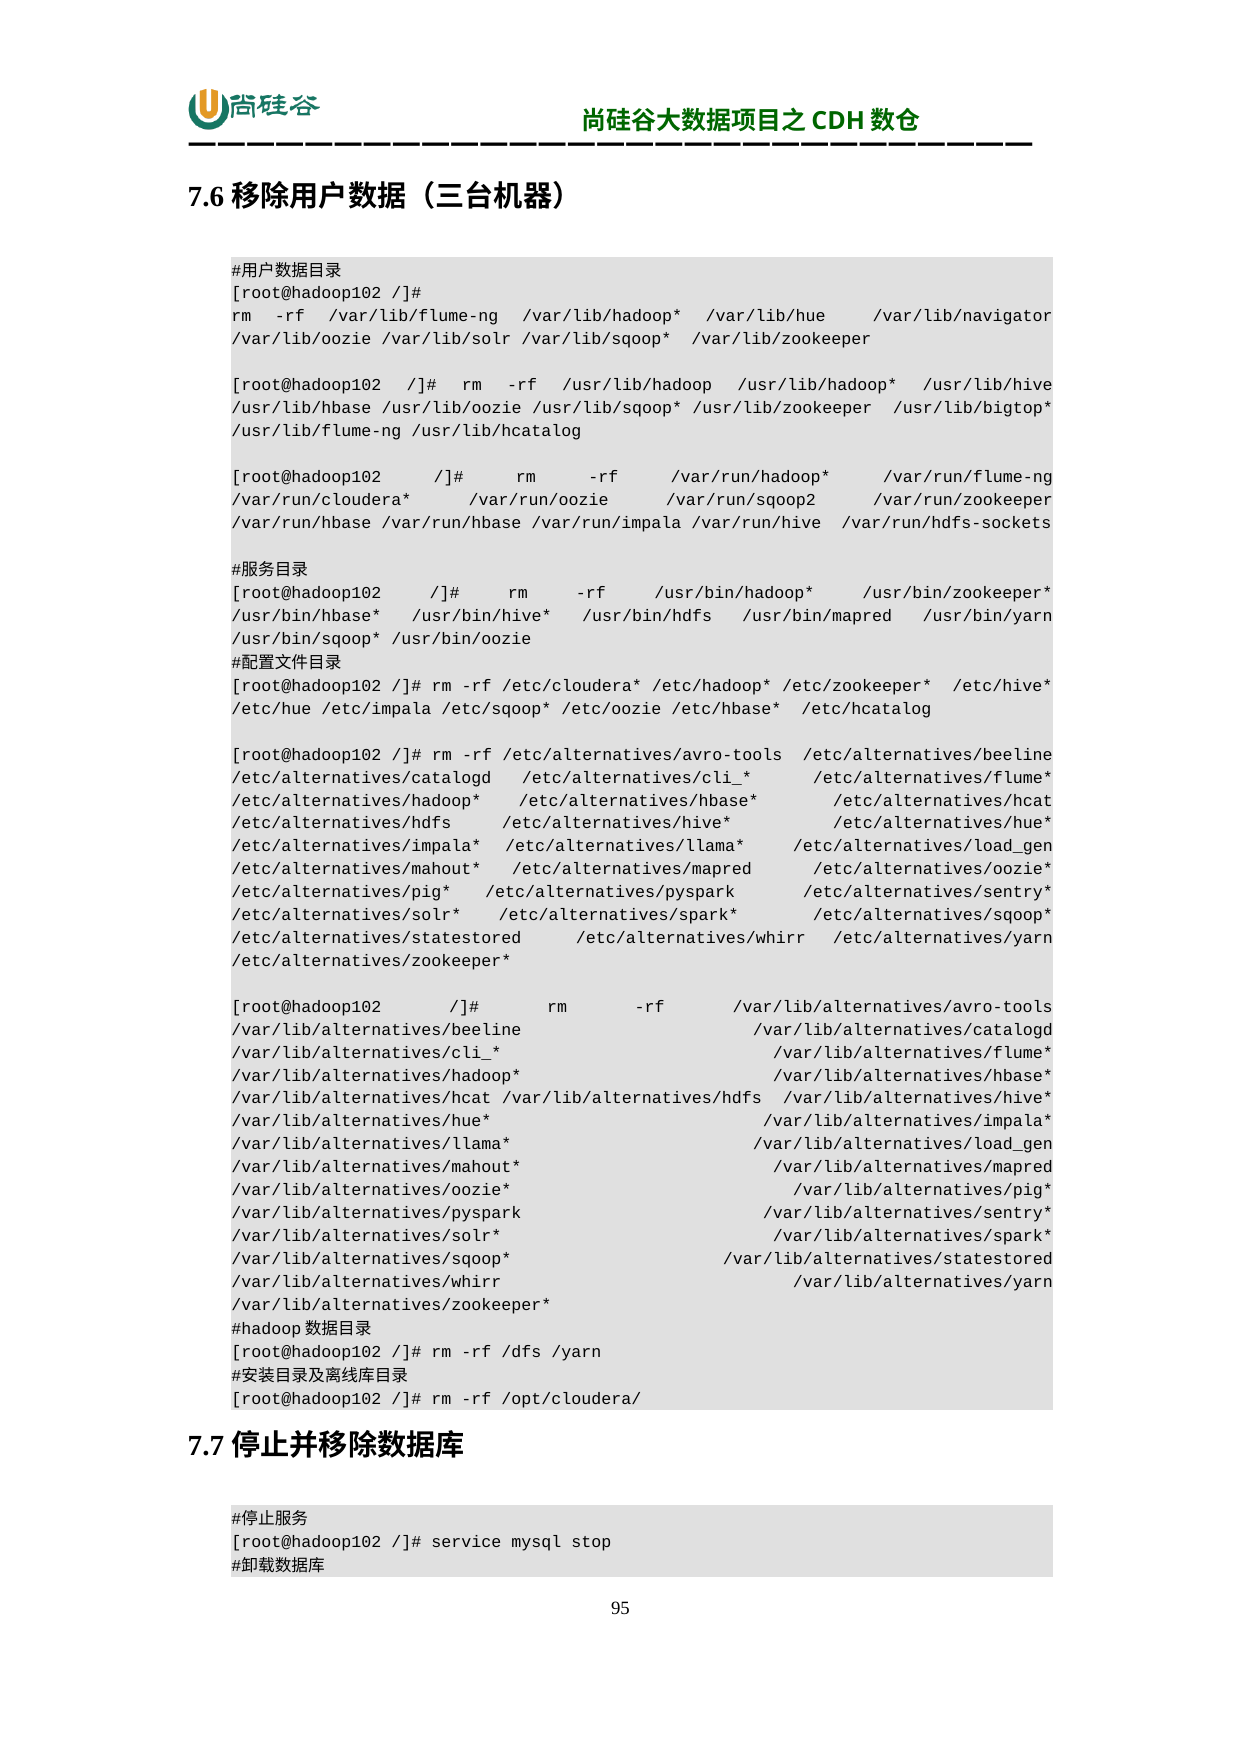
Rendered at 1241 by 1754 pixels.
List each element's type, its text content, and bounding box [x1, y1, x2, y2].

text rm -rf /var/lib/flume-ng /var/lib/hadoop* /var/lib/hue /var/lib/navigator /var/lib/oozie /var/lib/solr /var/lib/sqoop* /var/lib/zookeeper [231, 304, 1053, 350]
text [root@hadoop102 /]# rm -rf /var/lib/alternatives/avro-tools /var/lib/alternatives/beeline /var/lib/alternatives/catalogd /var/lib/alternatives/cli_* /var/lib/alternatives/flume* /var/lib/alternatives/hadoop* /var/lib/alternatives/hbase* /var/lib/alternatives/hcat /var/lib/alternatives/hdfs /var/lib/alternatives/hive* /var/lib/alternatives/hue* /var/lib/alternatives/impala* /var/lib/alternatives/llama* /var/lib/alternatives/load_gen /var/lib/alternatives/mahout* /var/lib/alternatives/mapred /var/lib/alternatives/oozie* /var/lib/alternatives/pig* /var/lib/alternatives/pyspark /var/lib/alternatives/sentry* /var/lib/alternatives/solr* /var/lib/alternatives/spark* /var/lib/alternatives/sqoop* /var/lib/alternatives/statestored /var/lib/alternatives/whirr /var/lib/alternatives/yarn /var/lib/alternatives/zookeeper* [231, 994, 1053, 1315]
text [root@hadoop102 /]# rm -rf /usr/lib/hadoop /usr/lib/hadoop* /usr/lib/hive /usr/lib/hbase /usr/lib/oozie /usr/lib/sqoop* /usr/lib/zookeeper /usr/lib/bigtop* /usr/lib/flume-ng /usr/lib/hcatalog [231, 373, 1053, 441]
text #安装目录及离线库目录 [231, 1362, 1053, 1387]
text [root@hadoop102 /]# rm -rf /usr/bin/hadoop* /usr/bin/zookeeper* /usr/bin/hbase* /usr/bin/hive* /usr/bin/hdfs /usr/bin/mapred /usr/bin/yarn /usr/bin/sqoop* /usr/bin/oozie [231, 580, 1053, 649]
text 7.6 移除用户数据（三台机器） [187, 161, 1053, 226]
text [root@hadoop102 /]# service mysql stop [231, 1529, 1053, 1552]
text [root@hadoop102 /]# rm -rf /dfs /yarn [231, 1339, 1053, 1362]
text 7.7 停止并移除数据库 [187, 1410, 1053, 1475]
text #配置文件目录 [231, 649, 1053, 673]
text [root@hadoop102 /]# rm -rf /etc/cloudera* /etc/hadoop* /etc/zookeeper* /etc/hive* /etc/hue /etc/impala /etc/sqoop* /etc/oozie /etc/hbase* /etc/hcatalog [231, 673, 1053, 719]
text #停止服务 [231, 1505, 1053, 1529]
text #卸载数据库 [231, 1552, 1053, 1577]
text #服务目录 [231, 556, 1053, 580]
text [root@hadoop102 /]# rm -rf /etc/alternatives/avro-tools /etc/alternatives/beeline /etc/alternatives/catalogd /etc/alternatives/cli_* /etc/alternatives/flume* /etc/alternatives/hadoop* /etc/alternatives/hbase* /etc/alternatives/hcat /etc/alternatives/hdfs /etc/alternatives/hive* /etc/alternatives/hue* /etc/alternatives/impala* /etc/alternatives/llama* /etc/alternatives/load_gen /etc/alternatives/mahout* /etc/alternatives/mapred /etc/alternatives/oozie* /etc/alternatives/pig* /etc/alternatives/pyspark /etc/alternatives/sentry* /etc/alternatives/solr* /etc/alternatives/spark* /etc/alternatives/sqoop* /etc/alternatives/statestored /etc/alternatives/whirr /etc/alternatives/yarn /etc/alternatives/zookeeper* [231, 742, 1053, 971]
text [root@hadoop102 /]# rm -rf /var/run/hadoop* /var/run/flume-ng /var/run/cloudera* /var/run/oozie /var/run/sqoop2 /var/run/zookeeper /var/run/hbase /var/run/hbase /var/run/impala /var/run/hive /var/run/hdfs-sockets [231, 464, 1053, 533]
text [root@hadoop102 /]# rm -rf /opt/cloudera/ [231, 1387, 1053, 1410]
picture [187, 88, 320, 130]
text #用户数据目录 [231, 257, 1053, 281]
text #hadoop数据目录 [231, 1315, 1053, 1339]
text [root@hadoop102 /]# [231, 281, 1053, 304]
